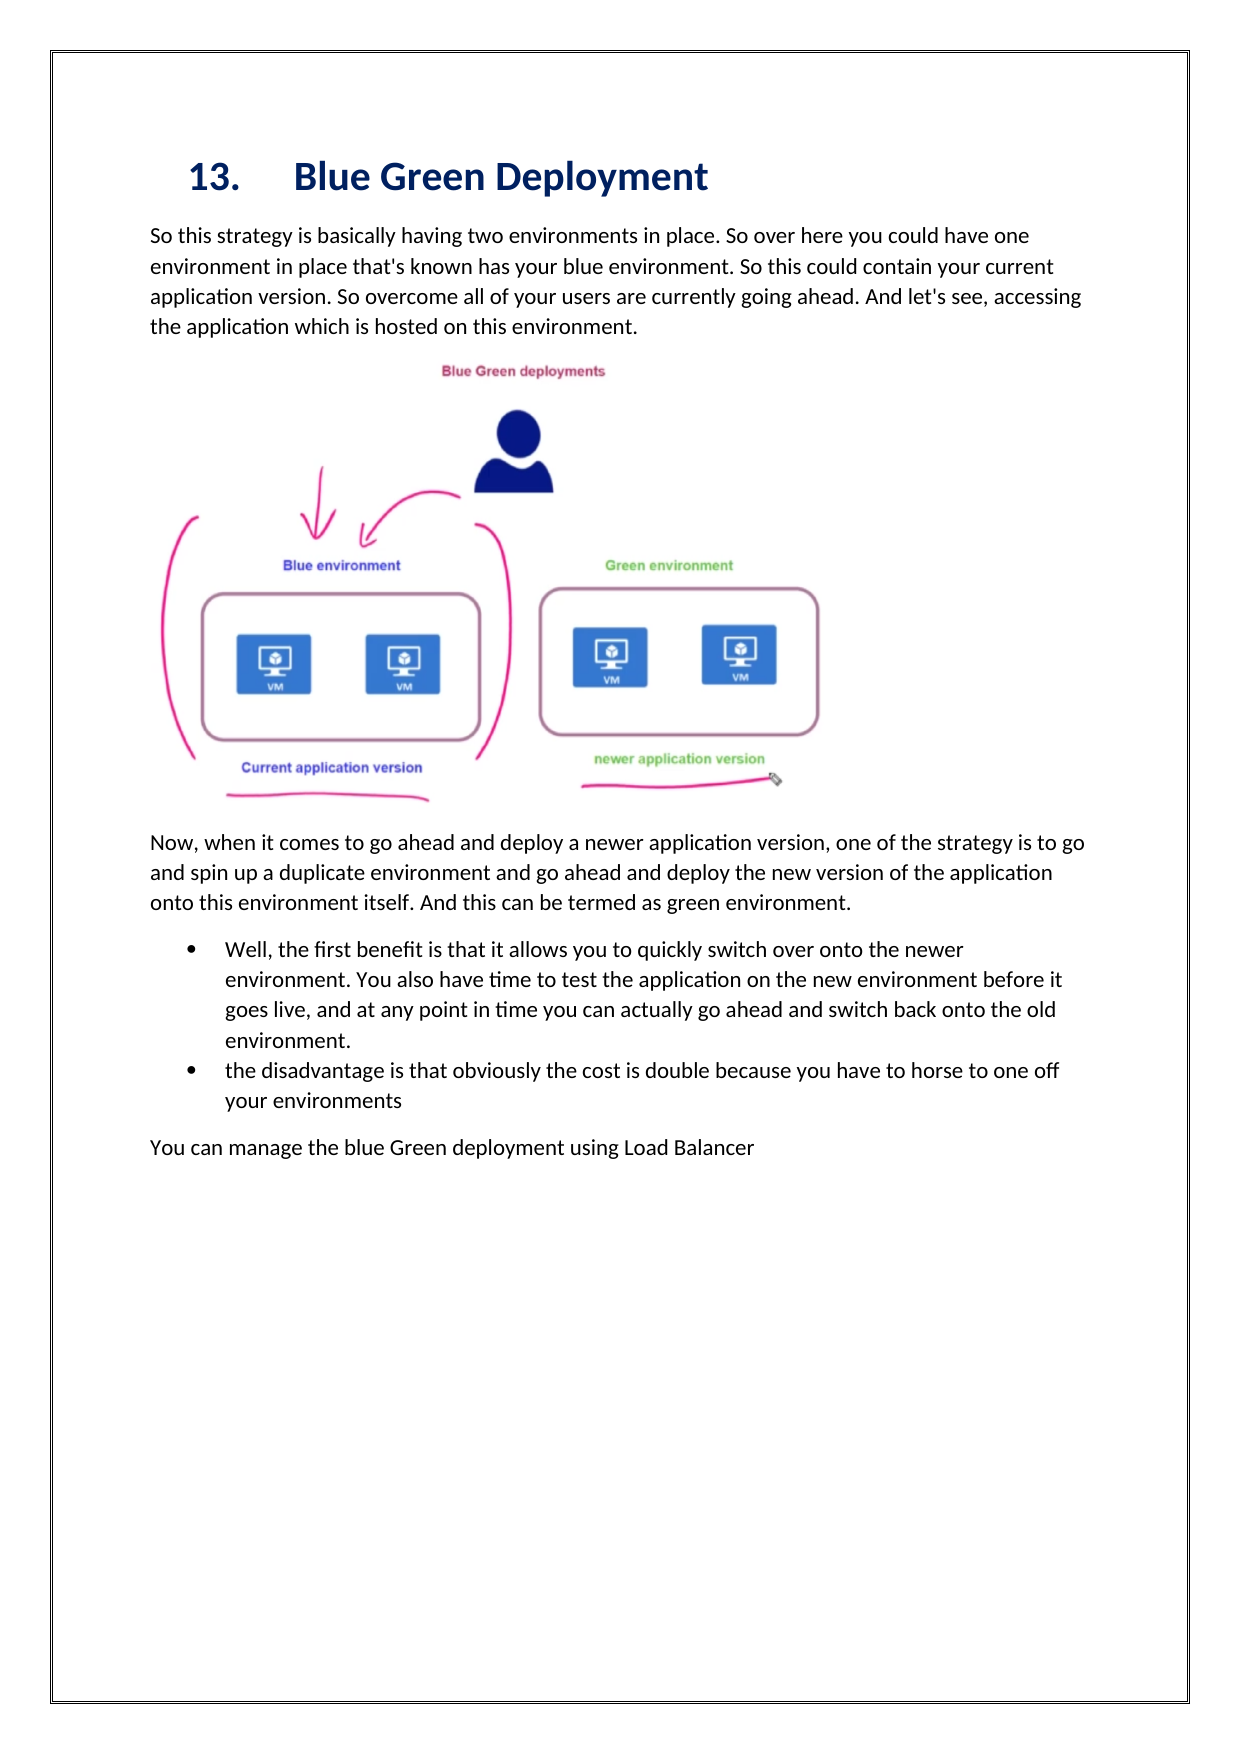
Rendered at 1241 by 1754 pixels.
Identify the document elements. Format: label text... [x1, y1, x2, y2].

list the disadvantage is that obviously the cost is double because you have to horse to one off your environments [187, 1056, 1090, 1114]
text Now, when it comes to go ahead and deploy a newer application version, one of the strategy is to go and spin up a duplicate environment and go ahead and deploy the new version of the application onto this environment itself. And this can be termed as green environment. [150, 828, 1090, 916]
picture [150, 359, 872, 809]
list Well, the first benefit is that it allows you to quickly switch over onto the newer environment. You also have time to test the application on the new environment before it goes live, and at any point in time you can actually go ahead and switch back onto the old environment. [187, 935, 1090, 1054]
text So this strategy is basically having two environments in place. So over here you could have one environment in place that's known has your blue environment. So this could contain your current application version. So overcome all of your users are currently going ahead. And let's see, accessing the application which is hosted on this environment. [150, 222, 1090, 340]
list Blue Green Deployment [187, 150, 1090, 201]
text You can manage the blue Green deployment using Load Balancer [150, 1133, 1090, 1161]
